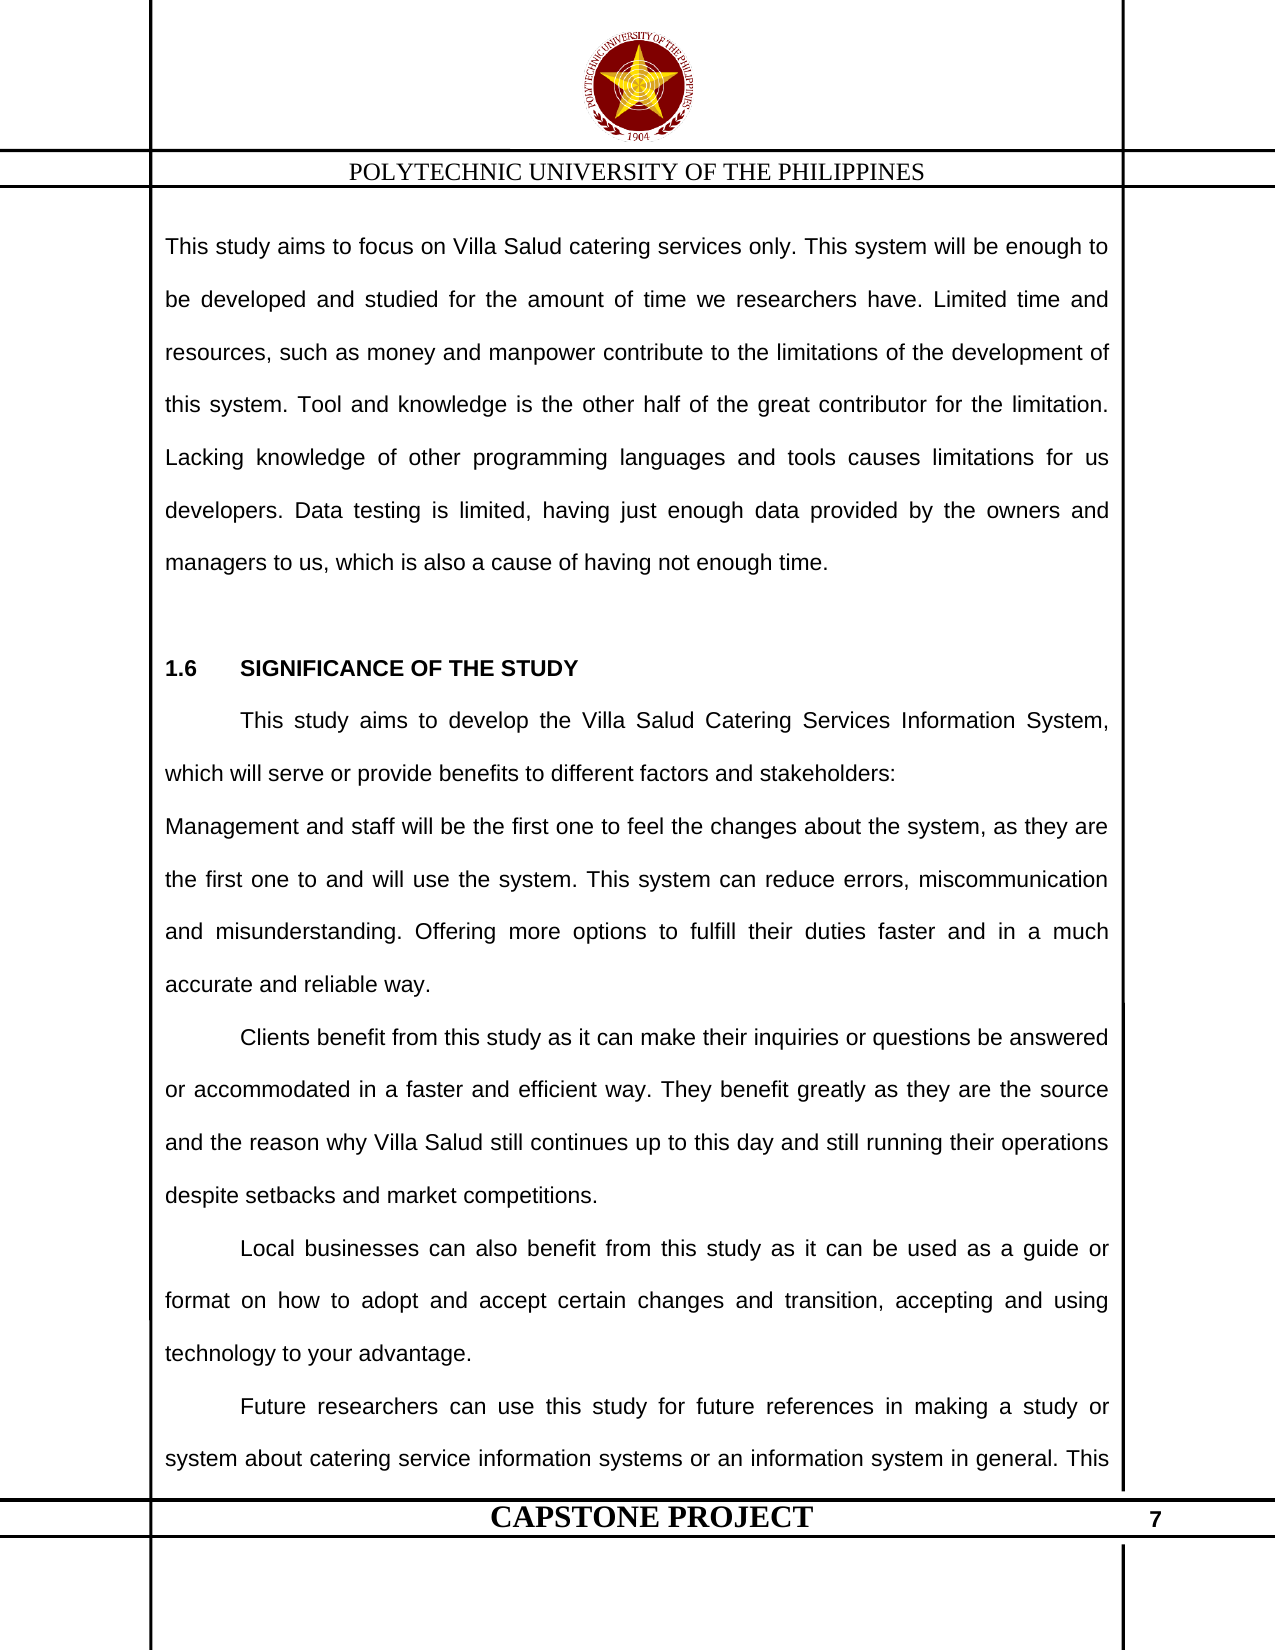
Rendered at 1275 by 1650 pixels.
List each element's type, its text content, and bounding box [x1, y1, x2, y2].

text This study aims to focus on Villa Salud catering services only. This system will be enough to be developed and studied for the amount of time we researchers have. Limited time and resources, such as money and manpower contribute to the limitations of the development of this system. Tool and knowledge is the other half of the great contributor for the limitation. Lacking knowledge of other programming languages and tools causes limitations for us developers. Data testing is limited, having just enough data provided by the owners and managers to us, which is also a cause of having not enough time. [165, 233, 1110, 576]
text Local businesses can also benefit from this study as it can be used as a guide or format on how to adopt and accept certain changes and transition, accepting and using technology to your advantage. [165, 1234, 1110, 1366]
picture [582, 31, 694, 142]
text Management and staff will be the first one to feel the changes about the system, as they are the first one to and will use the system. This system can reduce errors, miscommunication and misunderstanding. Offering more options to fulfill their duties faster and in a much accurate and reliable way. [165, 813, 1110, 997]
text Clients benefit from this study as it can make their inquiries or questions be answered or accommodated in a faster and efficient way. They benefit greatly as they are the source and the reason why Villa Salud still continues up to this day and still running their operations despite setbacks and market competitions. [165, 1024, 1110, 1208]
text This study aims to develop the Villa Salud Catering Services Information System, which will serve or provide benefits to different factors and stakeholders: [165, 707, 1110, 787]
text 1.6 SIGNIFICANCE OF THE STUDY [165, 655, 1110, 681]
